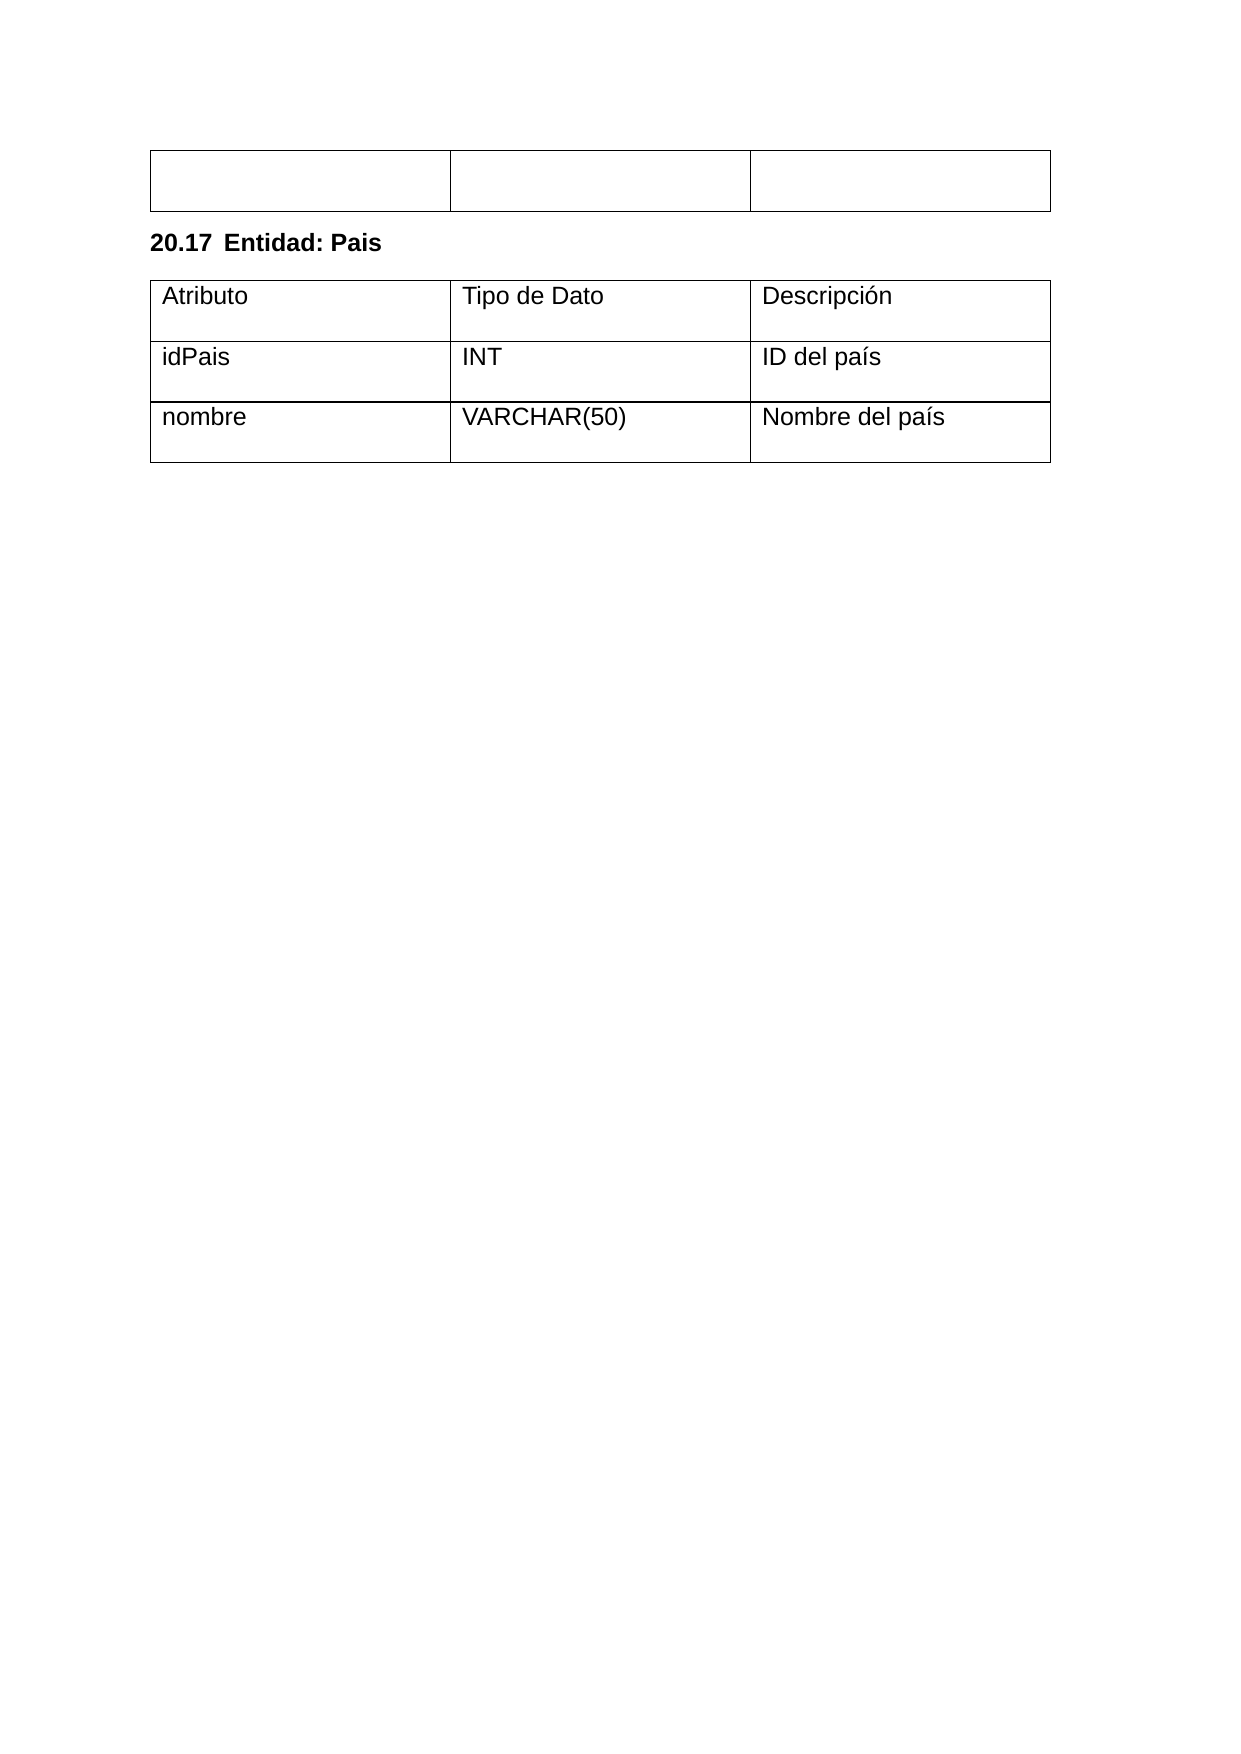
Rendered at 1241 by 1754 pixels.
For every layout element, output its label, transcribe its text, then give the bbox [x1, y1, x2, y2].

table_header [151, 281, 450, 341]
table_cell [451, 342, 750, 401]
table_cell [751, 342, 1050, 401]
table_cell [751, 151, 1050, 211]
subtitle Entidad: Pais [150, 228, 1090, 257]
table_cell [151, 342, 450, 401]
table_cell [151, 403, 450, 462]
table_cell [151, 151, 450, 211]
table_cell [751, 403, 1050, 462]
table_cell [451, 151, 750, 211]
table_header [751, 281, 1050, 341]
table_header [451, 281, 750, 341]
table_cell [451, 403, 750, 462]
